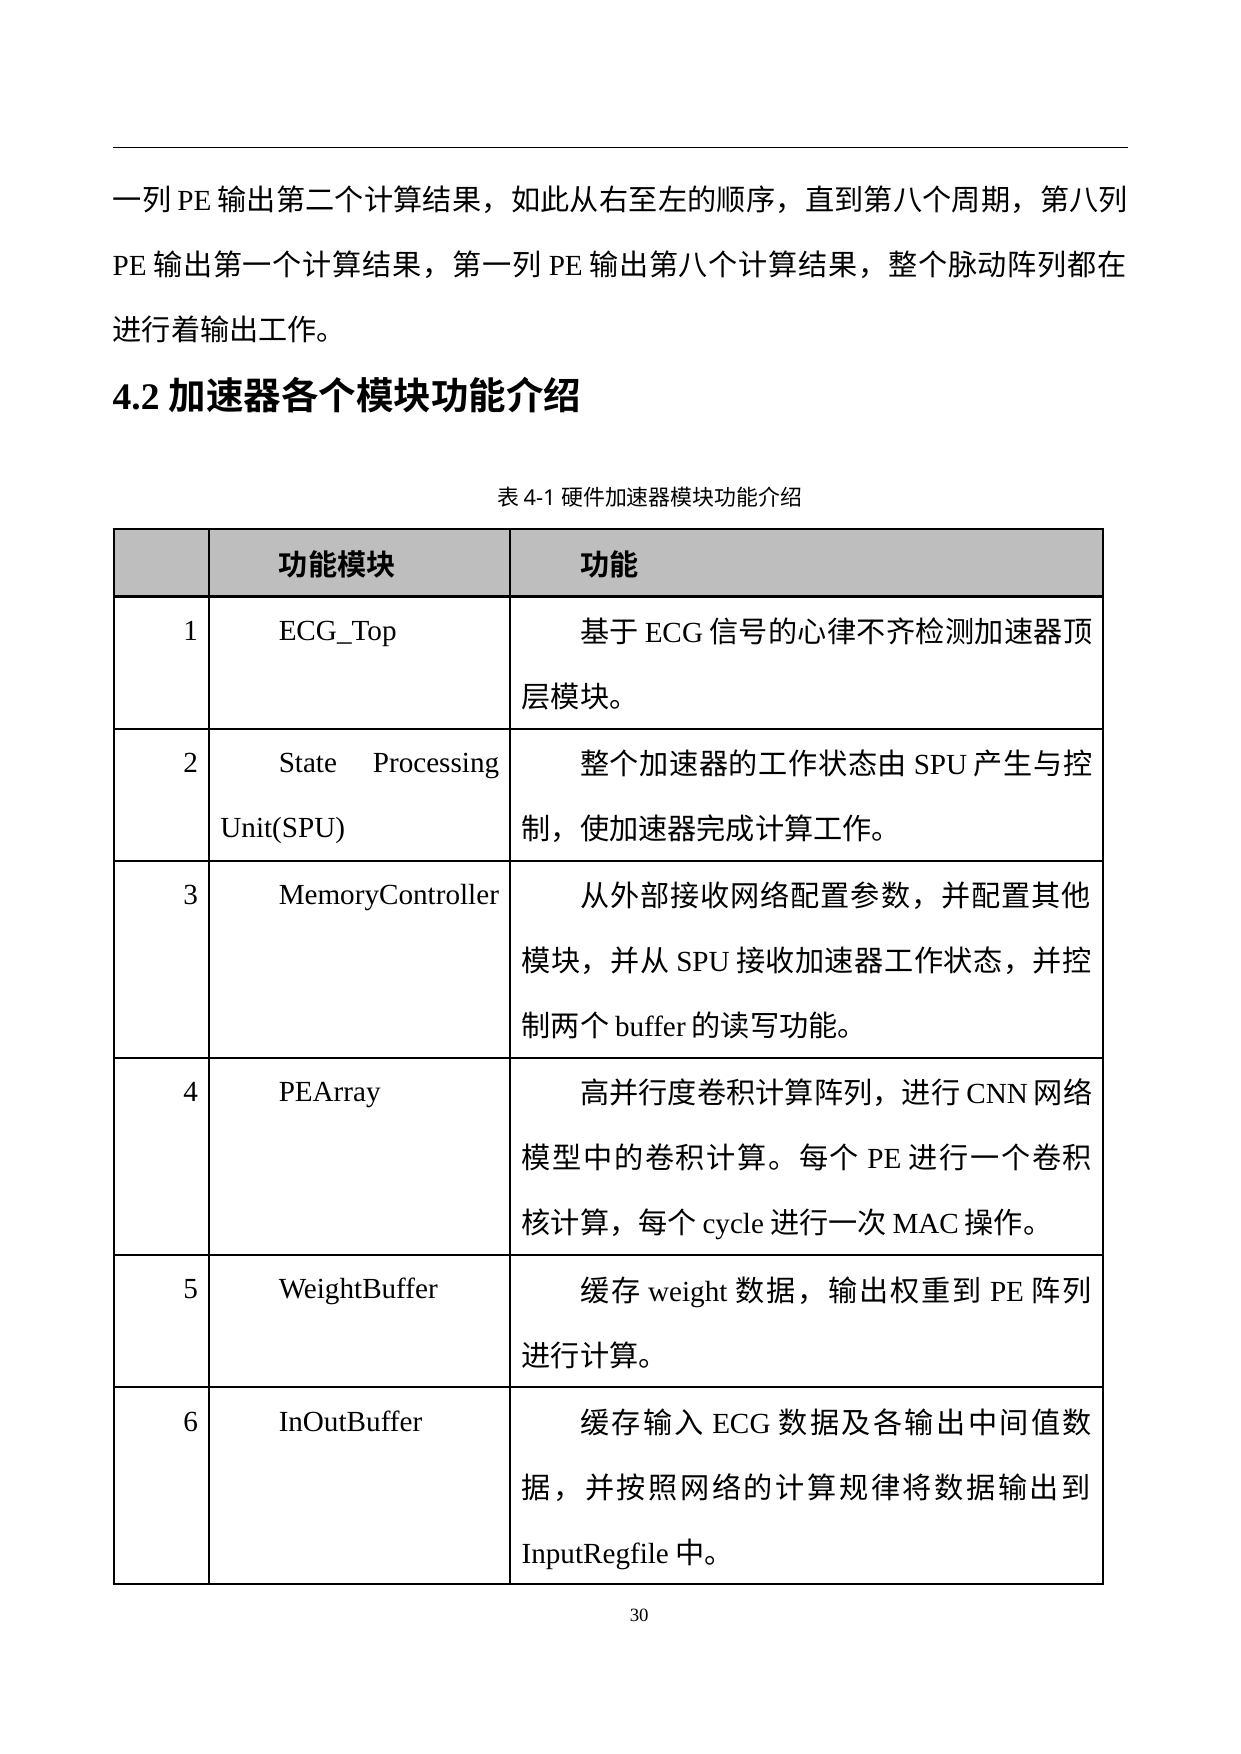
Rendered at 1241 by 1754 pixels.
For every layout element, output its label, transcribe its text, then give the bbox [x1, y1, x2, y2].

table_cell 1 [115, 598, 208, 727]
table_header 功能 [511, 530, 1102, 595]
subtitle 4.2 加速器各个模块功能介绍 [112, 360, 1128, 425]
text 表4-1 硬件加速器模块功能介绍 [112, 479, 1128, 512]
table_cell 基于ECG信号的心律不齐检测加速器顶层模块。 [511, 598, 1102, 727]
table_cell 5 [115, 1256, 208, 1386]
table_cell 缓存输入ECG数据及各输出中间值数据，并按照网络的计算规律将数据输出到InputRegfile中。 [511, 1388, 1102, 1583]
table_cell 缓存weight数据，输出权重到PE阵列进行计算。 [511, 1256, 1102, 1386]
table_cell 整个加速器的工作状态由SPU产生与控制，使加速器完成计算工作。 [511, 730, 1102, 859]
table_cell 高并行度卷积计算阵列，进行CNN网络模型中的卷积计算。每个PE进行一个卷积核计算，每个cycle进行一次MAC操作。 [511, 1059, 1102, 1254]
table_cell 3 [115, 862, 208, 1057]
table_cell 2 [115, 730, 208, 859]
table_cell PEArray [210, 1059, 509, 1254]
table_header 功能模块 [210, 530, 509, 595]
table_cell MemoryController [210, 862, 509, 1057]
table_cell InOutBuffer [210, 1388, 509, 1583]
table_cell 从外部接收网络配置参数，并配置其他模块，并从SPU接收加速器工作状态，并控制两个buffer的读写功能。 [511, 862, 1102, 1057]
table_cell 6 [115, 1388, 208, 1583]
table_cell ECG_Top [210, 598, 509, 727]
table_cell 4 [115, 1059, 208, 1254]
table_cell WeightBuffer [210, 1256, 509, 1386]
table_header [115, 530, 208, 595]
table_cell State Processing Unit(SPU) [210, 730, 509, 859]
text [112, 165, 1128, 360]
